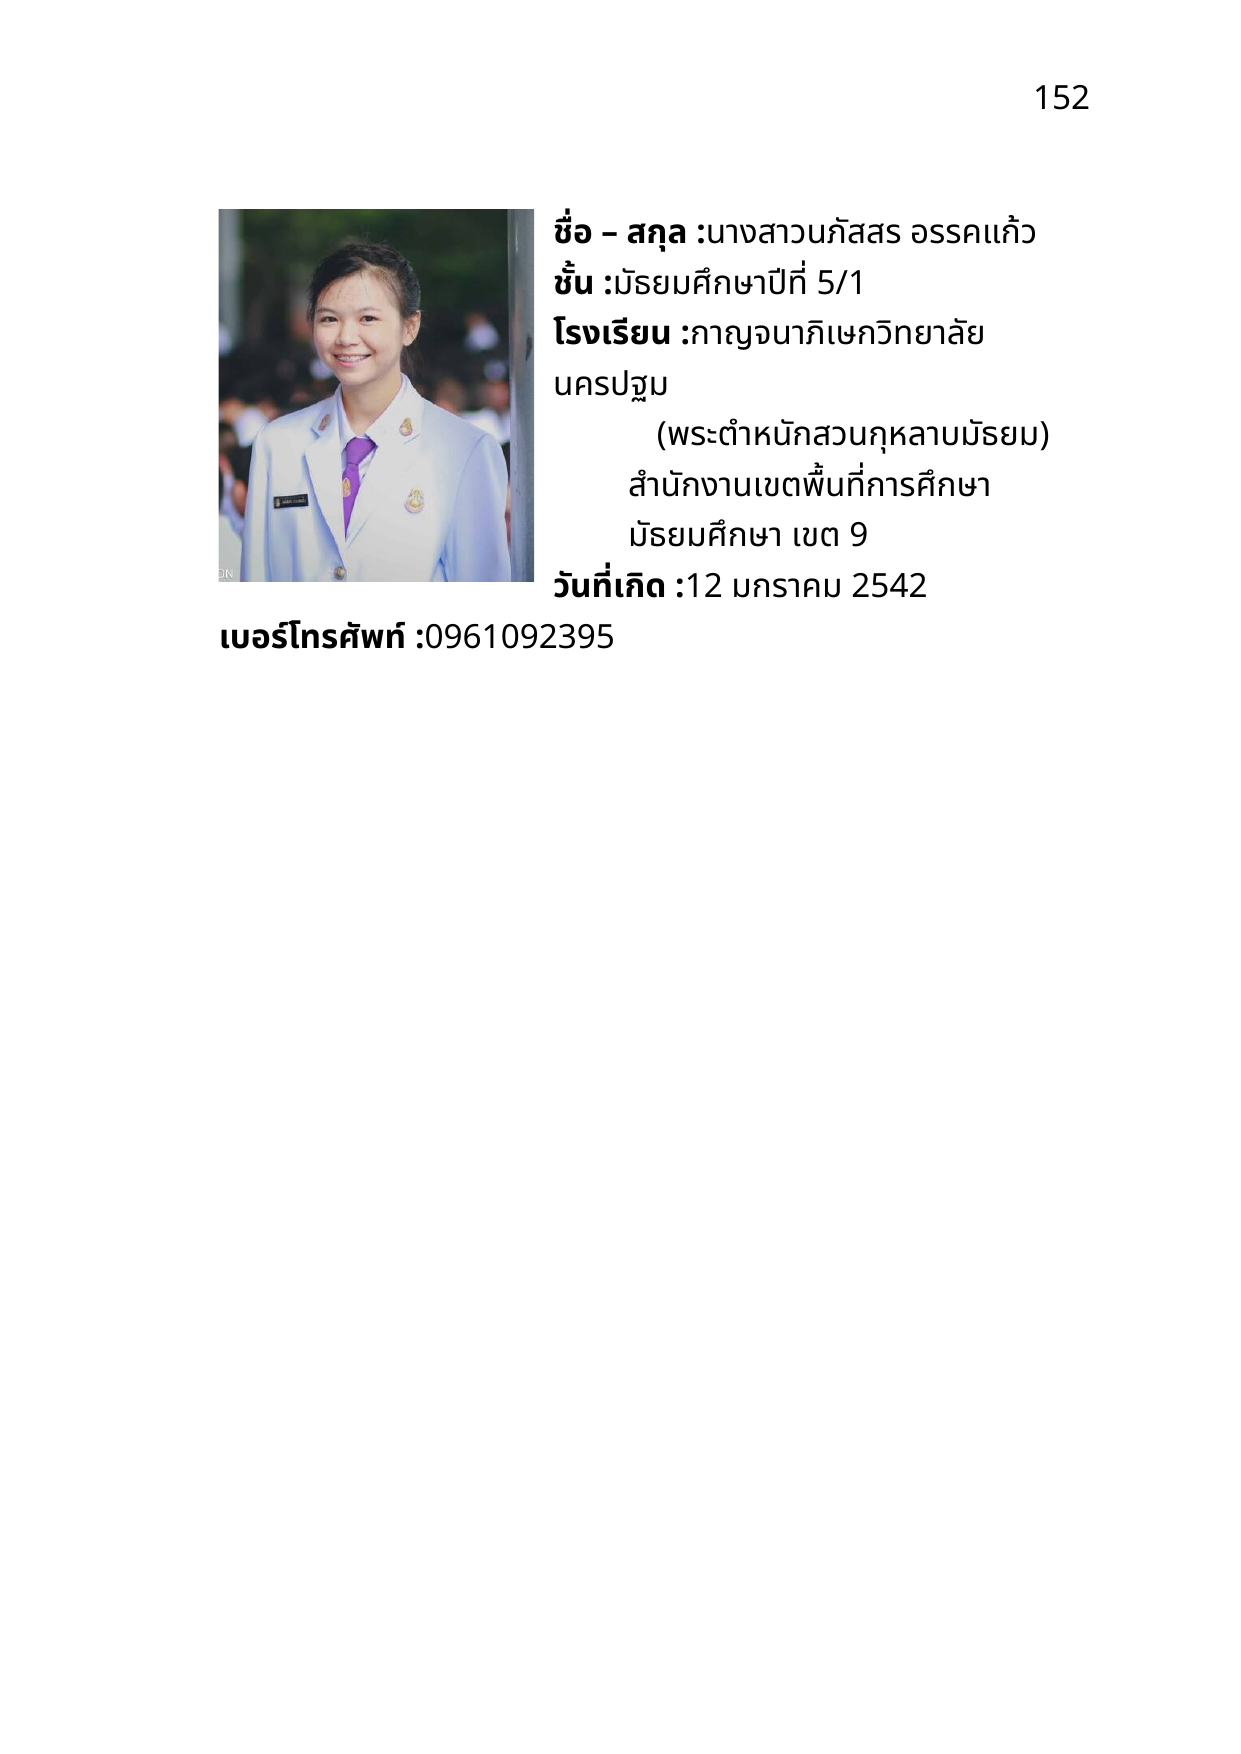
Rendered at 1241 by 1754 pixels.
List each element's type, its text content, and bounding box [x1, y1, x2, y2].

text เบอร์โทรศัพท์ :0961092395 [218, 612, 1090, 663]
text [535, 461, 1090, 562]
text วันที่เกิด :12 มกราคม 2542 [218, 562, 1090, 612]
text ชั้น :มัธยมศึกษาปีที่ 5/1 [535, 258, 1090, 309]
text โรงเรียน :กาญจนาภิเษกวิทยาลัย นครปฐม (พระตำหนักสวนกุหลาบมัธยม) [535, 309, 1090, 461]
text ชื่อ – สกุล :นางสาวนภัสสร อรรคแก้ว [218, 208, 1090, 258]
picture [218, 209, 535, 582]
